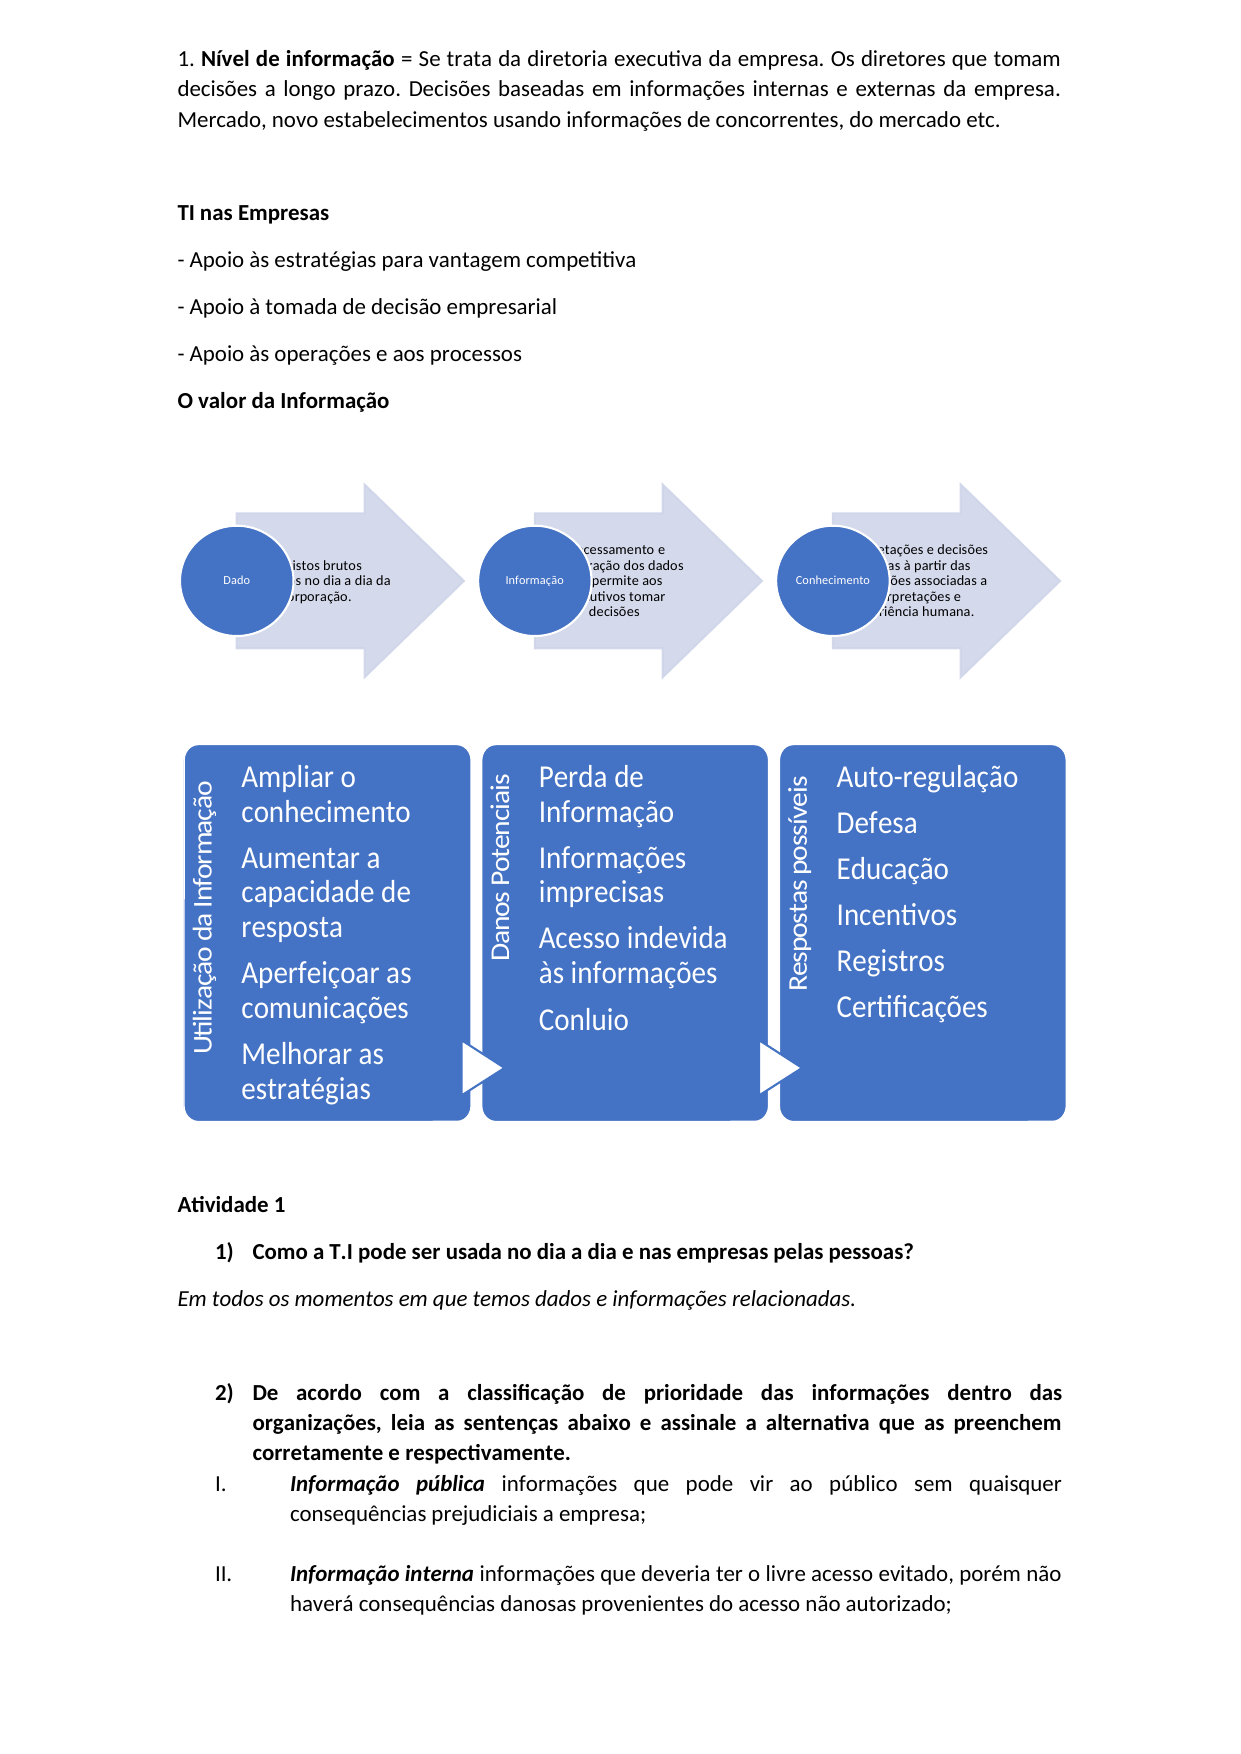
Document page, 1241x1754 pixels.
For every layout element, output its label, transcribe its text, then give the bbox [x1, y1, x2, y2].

text - Apoio às operações e aos processos [177, 339, 1063, 367]
text - Apoio à tomada de decisão empresarial [177, 292, 1063, 320]
list Informação pública informações que pode vir ao público sem quaisquer consequências prejudiciais a empresa; [215, 1469, 1063, 1527]
text TI nas Empresas [177, 198, 1063, 227]
list De acordo com a classificação de prioridade das informações dentro das organizações, leia as sentenças abaixo e assinale a alternativa que as preenchem corretamente e respectivamente. [215, 1378, 1063, 1467]
text Atividade 1 [177, 1191, 1063, 1219]
text 1. Nível de informação = Se trata da diretoria executiva da empresa. Os diretores que tomam decisões a longo prazo. Decisões baseadas em informações internas e externas da empresa. Mercado, novo estabelecimentos usando informações de concorrentes, do mercado etc. [177, 44, 1063, 133]
list Como a T.I pode ser usada no dia a dia e nas empresas pelas pessoas? [215, 1237, 1063, 1266]
list Informação interna informações que deveria ter o livre acesso evitado, porém não haverá consequências danosas provenientes do acesso não autorizado; [215, 1559, 1063, 1618]
text - Apoio às estratégias para vantagem competitiva [177, 245, 1063, 273]
text O valor da Informação [177, 386, 1063, 414]
text Em todos os momentos em que temos dados e informações relacionadas. [177, 1284, 1063, 1312]
